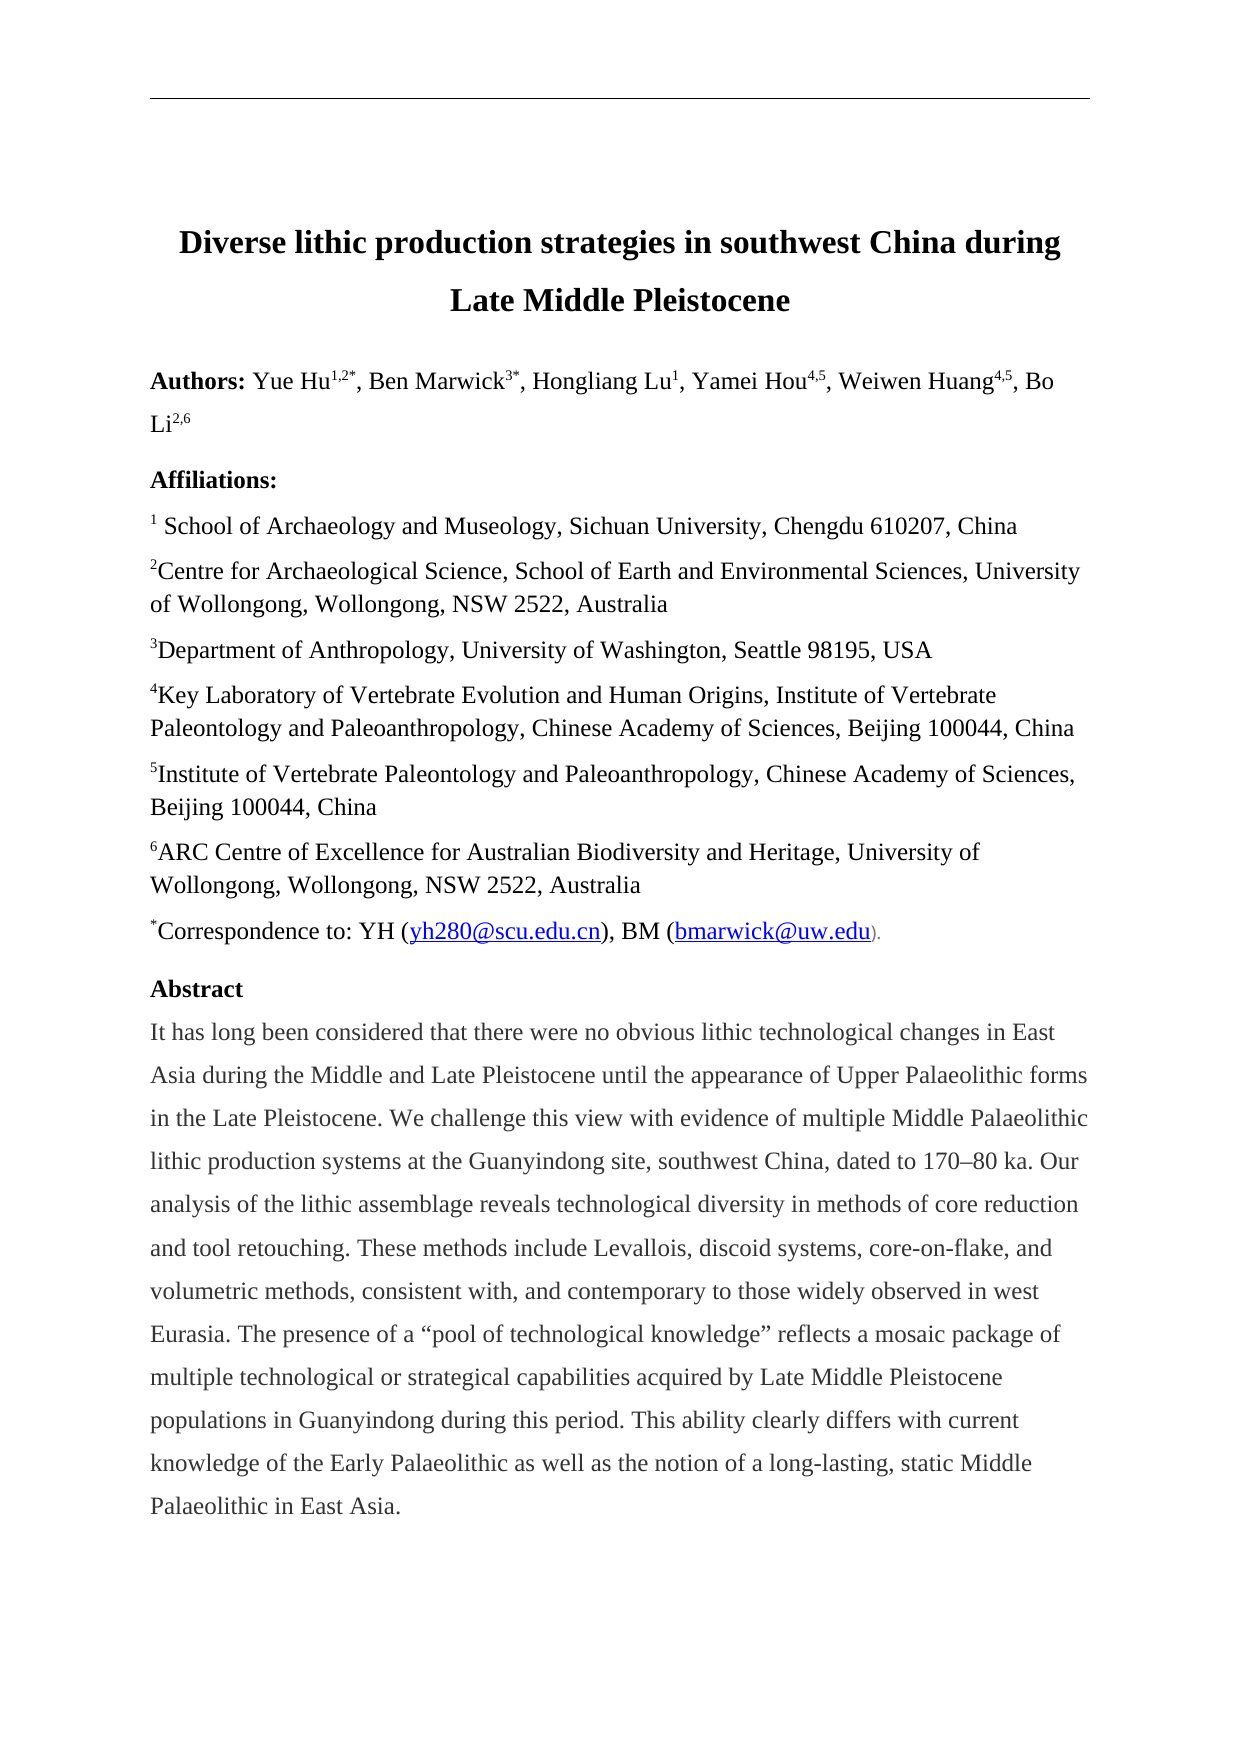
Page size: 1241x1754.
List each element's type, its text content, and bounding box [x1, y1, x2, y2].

subtitle Abstract [150, 974, 1090, 1003]
text Affiliations: [150, 465, 1090, 494]
text *Correspondence to: YH (yh280@scu.edu.cn), BM (bmarwick@uw.edu). [150, 916, 1090, 945]
text Authors: Yue Hu1,2*, Ben Marwick3*, Hongliang Lu1, Yamei Hou4,5, Weiwen Huang4,5, Bo Li2,6 [150, 366, 1090, 438]
text Diverse lithic production strategies in southwest China during Late Middle Pleistocene [150, 222, 1090, 318]
text 5Institute of Vertebrate Paleontology and Paleoanthropology, Chinese Academy of Sciences, Beijing 100044, China [150, 759, 1090, 821]
text 1 School of Archaeology and Museology, Sichuan University, Chengdu 610207, China [150, 511, 1090, 539]
text It has long been considered that there were no obvious lithic technological changes in East Asia during the Middle and Late Pleistocene until the appearance of Upper Palaeolithic forms in the Late Pleistocene. We challenge this view with evidence of multiple Middle Palaeolithic lithic production systems at the Guanyindong site, southwest China, dated to 170–80 ka. Our analysis of the lithic assemblage reveals technological diversity in methods of core reduction and tool retouching. These methods include Levallois, discoid systems, core-on-flake, and volumetric methods, consistent with, and contemporary to those widely observed in west Eurasia. The presence of a “pool of technological knowledge” reflects a mosaic package of multiple technological or strategical capabilities acquired by Late Middle Pleistocene populations in Guanyindong during this period. This ability clearly differs with current knowledge of the Early Palaeolithic as well as the notion of a long-lasting, static Middle Palaeolithic in East Asia. [150, 1017, 1090, 1520]
text 2Centre for Archaeological Science, School of Earth and Environmental Sciences, University of Wollongong, Wollongong, NSW 2522, Australia [150, 556, 1090, 618]
text 6ARC Centre of Excellence for Australian Biodiversity and Heritage, University of Wollongong, Wollongong, NSW 2522, Australia [150, 837, 1090, 899]
text 3Department of Anthropology, University of Washington, Seattle 98195, USA [150, 635, 1090, 663]
text 4Key Laboratory of Vertebrate Evolution and Human Origins, Institute of Vertebrate Paleontology and Paleoanthropology, Chinese Academy of Sciences, Beijing 100044, China [150, 680, 1090, 742]
